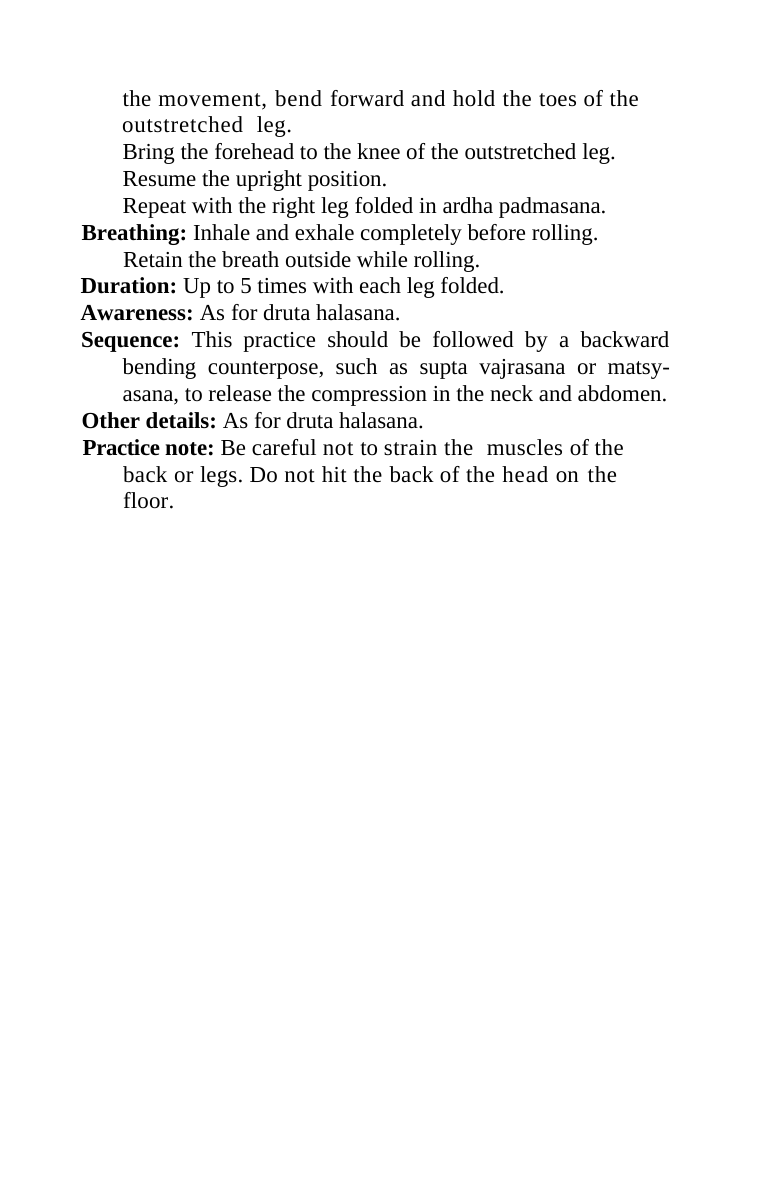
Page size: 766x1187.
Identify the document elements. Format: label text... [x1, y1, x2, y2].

text the movement, bend forward and hold the toes of the outstretched leg. [122, 85, 660, 138]
text Bring the forehead to the knee of the outstretched leg. Resume the upright position. [122, 138, 660, 191]
text Retain the breath outside while rolling. Duration: Up to 5 times with each leg folded. Awareness: As for druta halasana. [80, 246, 547, 325]
text Practice note: Be careful not to strain the muscles of the back or legs. Do not hit the back of the head on the floor. [82, 434, 660, 513]
text Repeat with the right leg folded in ardha padmasana. [122, 192, 701, 218]
text Sequence: This practice should be followed by a backward bending counterpose, such as supta vajrasana or matsy- asana, to release the compression in the neck and abdomen. [81, 326, 670, 406]
text Other details: As for druta halasana. [81, 407, 701, 433]
text Breathing: Inhale and exhale completely before rolling. [81, 219, 701, 245]
